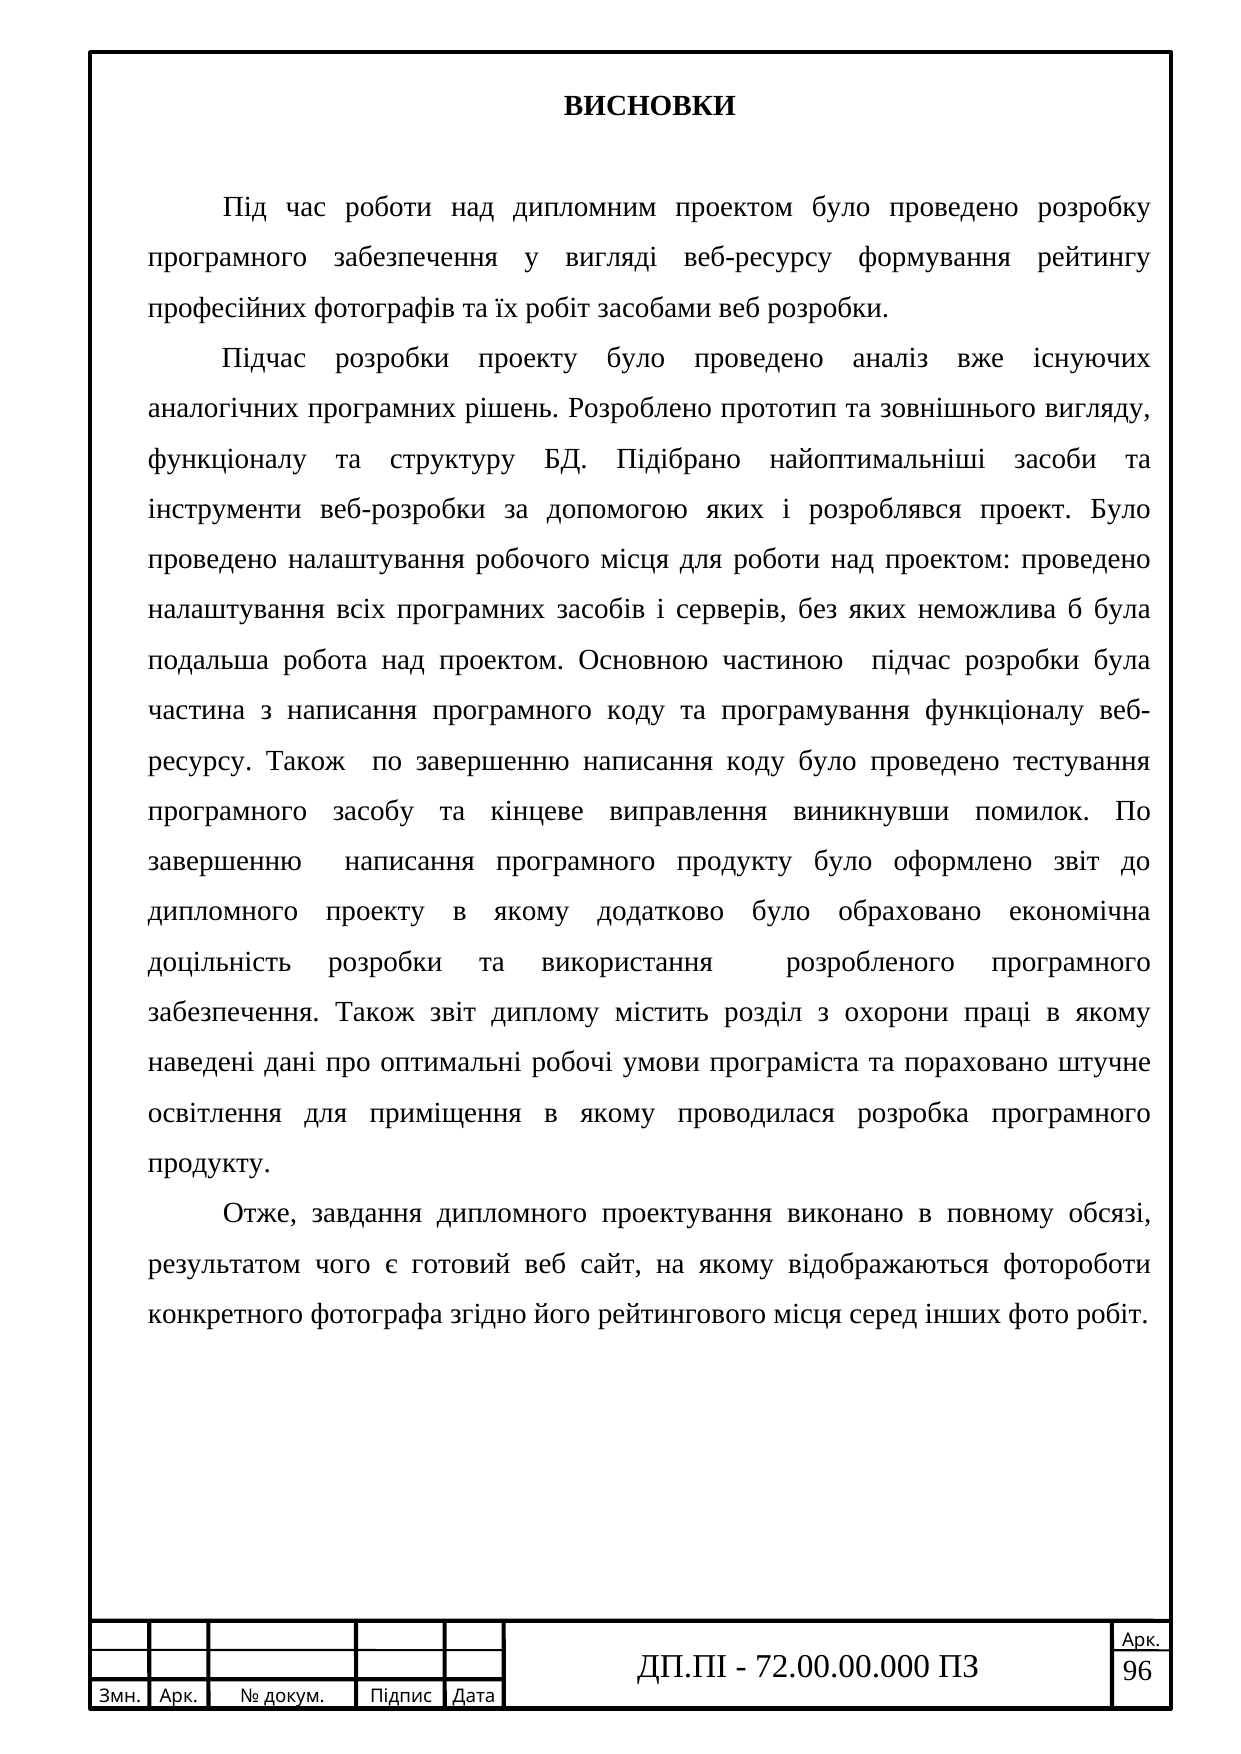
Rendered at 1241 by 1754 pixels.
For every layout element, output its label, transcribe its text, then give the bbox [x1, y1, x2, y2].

subtitle ВИСНОВКИ [148, 88, 1152, 122]
text Отже, завдання дипломного проектування виконано в повному обсязі, результатом чого є готовий веб сайт, на якому відображаються фотороботи конкретного фотографа згідно його рейтингового місця серед інших фото робіт. [148, 1195, 1152, 1329]
list Підчас розробки проекту було проведено аналіз вже існуючих аналогічних програмних рішень. Розроблено прототип та зовнішнього вигляду, функціоналу та структуру БД. Підібрано найоптимальніші засоби та інструменти веб-розробки за допомогою яких і розроблявся проект. Було проведено налаштування робочого місця для роботи над проектом: проведено налаштування всіх програмних засобів і серверів, без яких неможлива б була подальша робота над проектом. Основною частиною підчас розробки була частина з написання програмного коду та програмування функціоналу веб-ресурсу. Також по завершенню написання коду було проведено тестування програмного засобу та кінцеве виправлення виникнувши помилок. По завершенню написання програмного продукту було оформлено звіт до дипломного проекту в якому додатково було обраховано економічна доцільність розробки та використання розробленого програмного забезпечення. Також звіт диплому містить розділ з охорони праці в якому наведені дані про оптимальні робочі умови програміста та пораховано штучне освітлення для приміщення в якому проводилася розробка програмного продукту. [148, 340, 1152, 1179]
list Під час роботи над дипломним проектом було проведено розробку програмного забезпечення у вигляді веб-ресурсу формування рейтингу професійних фотографів та їх робіт засобами веб розробки. [148, 189, 1152, 323]
